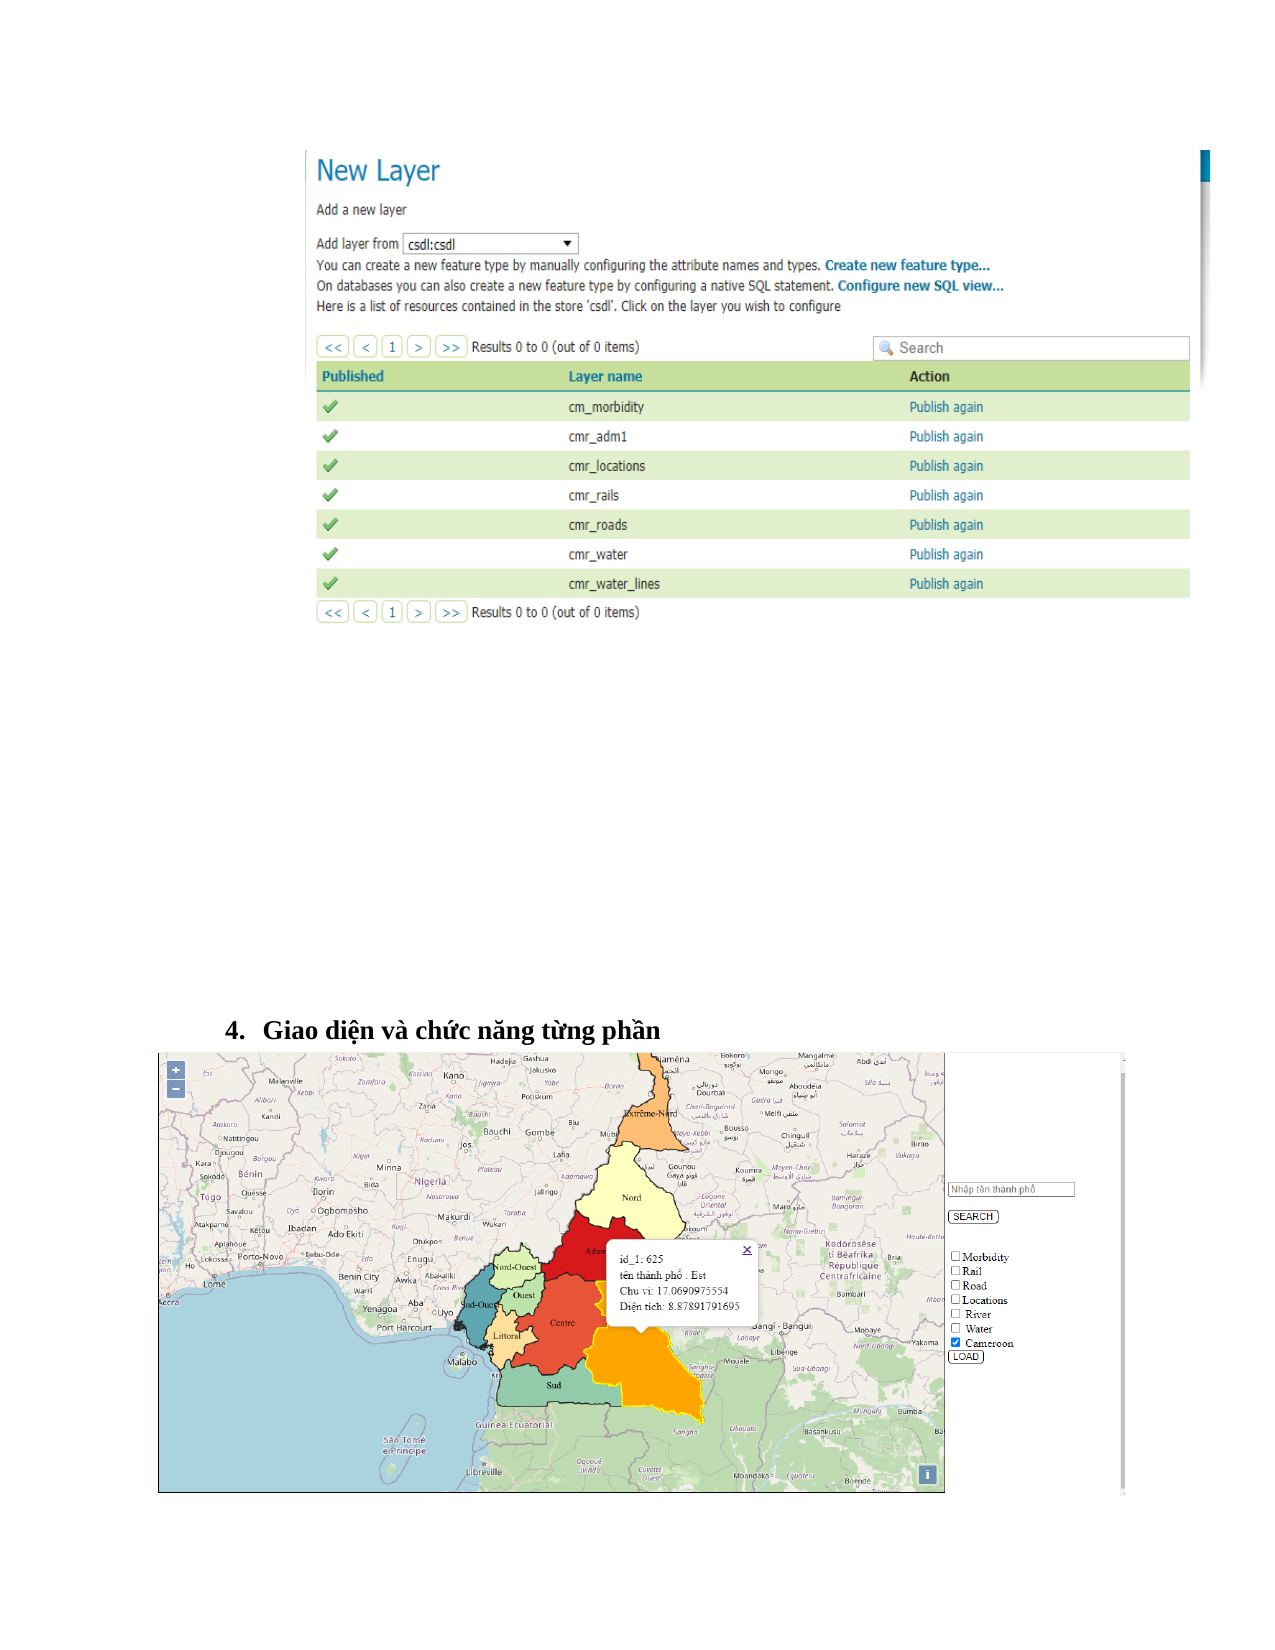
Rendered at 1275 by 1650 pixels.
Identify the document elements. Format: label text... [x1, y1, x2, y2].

picture [150, 1050, 1125, 1496]
subtitle Giao diện và chức năng từng phần [225, 1014, 1125, 1046]
picture [305, 150, 1211, 632]
